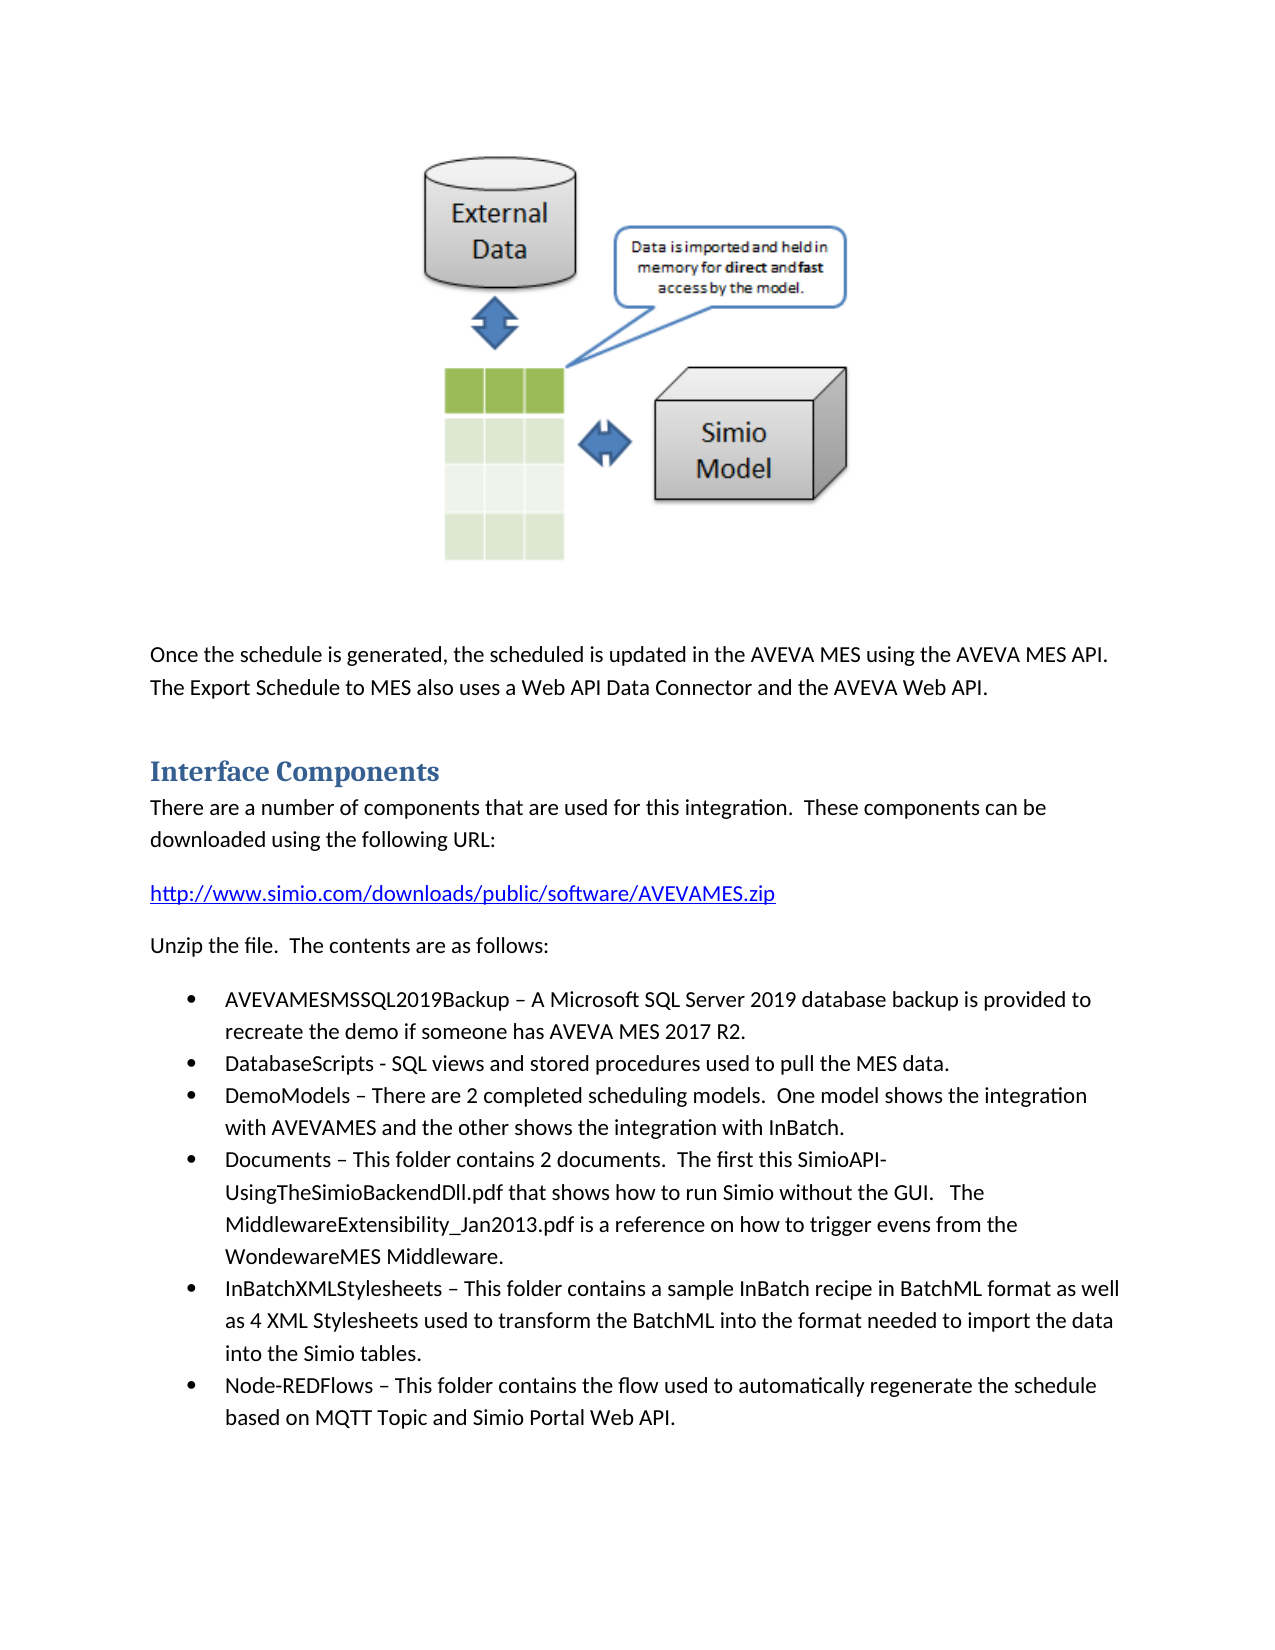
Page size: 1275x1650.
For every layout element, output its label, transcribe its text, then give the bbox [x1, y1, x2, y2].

list Node-REDFlows – This folder contains the flow used to automatically regenerate the schedule based on MQTT Topic and Simio Portal Web API. [187, 1371, 1125, 1431]
text There are a number of components that are used for this integration. These components can be downloaded using the following URL: [150, 793, 1125, 854]
picture [409, 150, 866, 563]
list Documents – This folder contains 2 documents. The first this SimioAPI-UsingTheSimioBackendDll.pdf that shows how to run Simio without the GUI. The MiddlewareExtensibility_Jan2013.pdf is a reference on how to trigger evens from the WondewareMES Middleware. [187, 1146, 1125, 1270]
list DatabaseScripts - SQL views and stored procedures used to pull the MES data. [187, 1049, 1125, 1077]
text Once the schedule is generated, the scheduled is updated in the AVEVA MES using the AVEVA MES API. The Export Schedule to MES also uses a Web API Data Connector and the AVEVA Web API. [150, 641, 1125, 701]
text Unzip the file. The contents are as follows: [150, 932, 1125, 960]
subtitle Interface Components [150, 755, 1125, 788]
list AVEVAMESMSSQL2019Backup – A Microsoft SQL Server 2019 database backup is provided to recreate the demo if someone has AVEVA MES 2017 R2. [187, 985, 1125, 1045]
list DemoModels – There are 2 completed scheduling models. One model shows the integration with AVEVAMES and the other shows the integration with InBatch. [187, 1081, 1125, 1141]
list InBatchXMLStylesheets – This folder contains a sample InBatch recipe in BatchML format as well as 4 XML Stylesheets used to transform the BatchML into the format needed to import the data into the Simio tables. [187, 1274, 1125, 1367]
text http://www.simio.com/downloads/public/software/AVEVAMES.zip [150, 879, 1125, 907]
